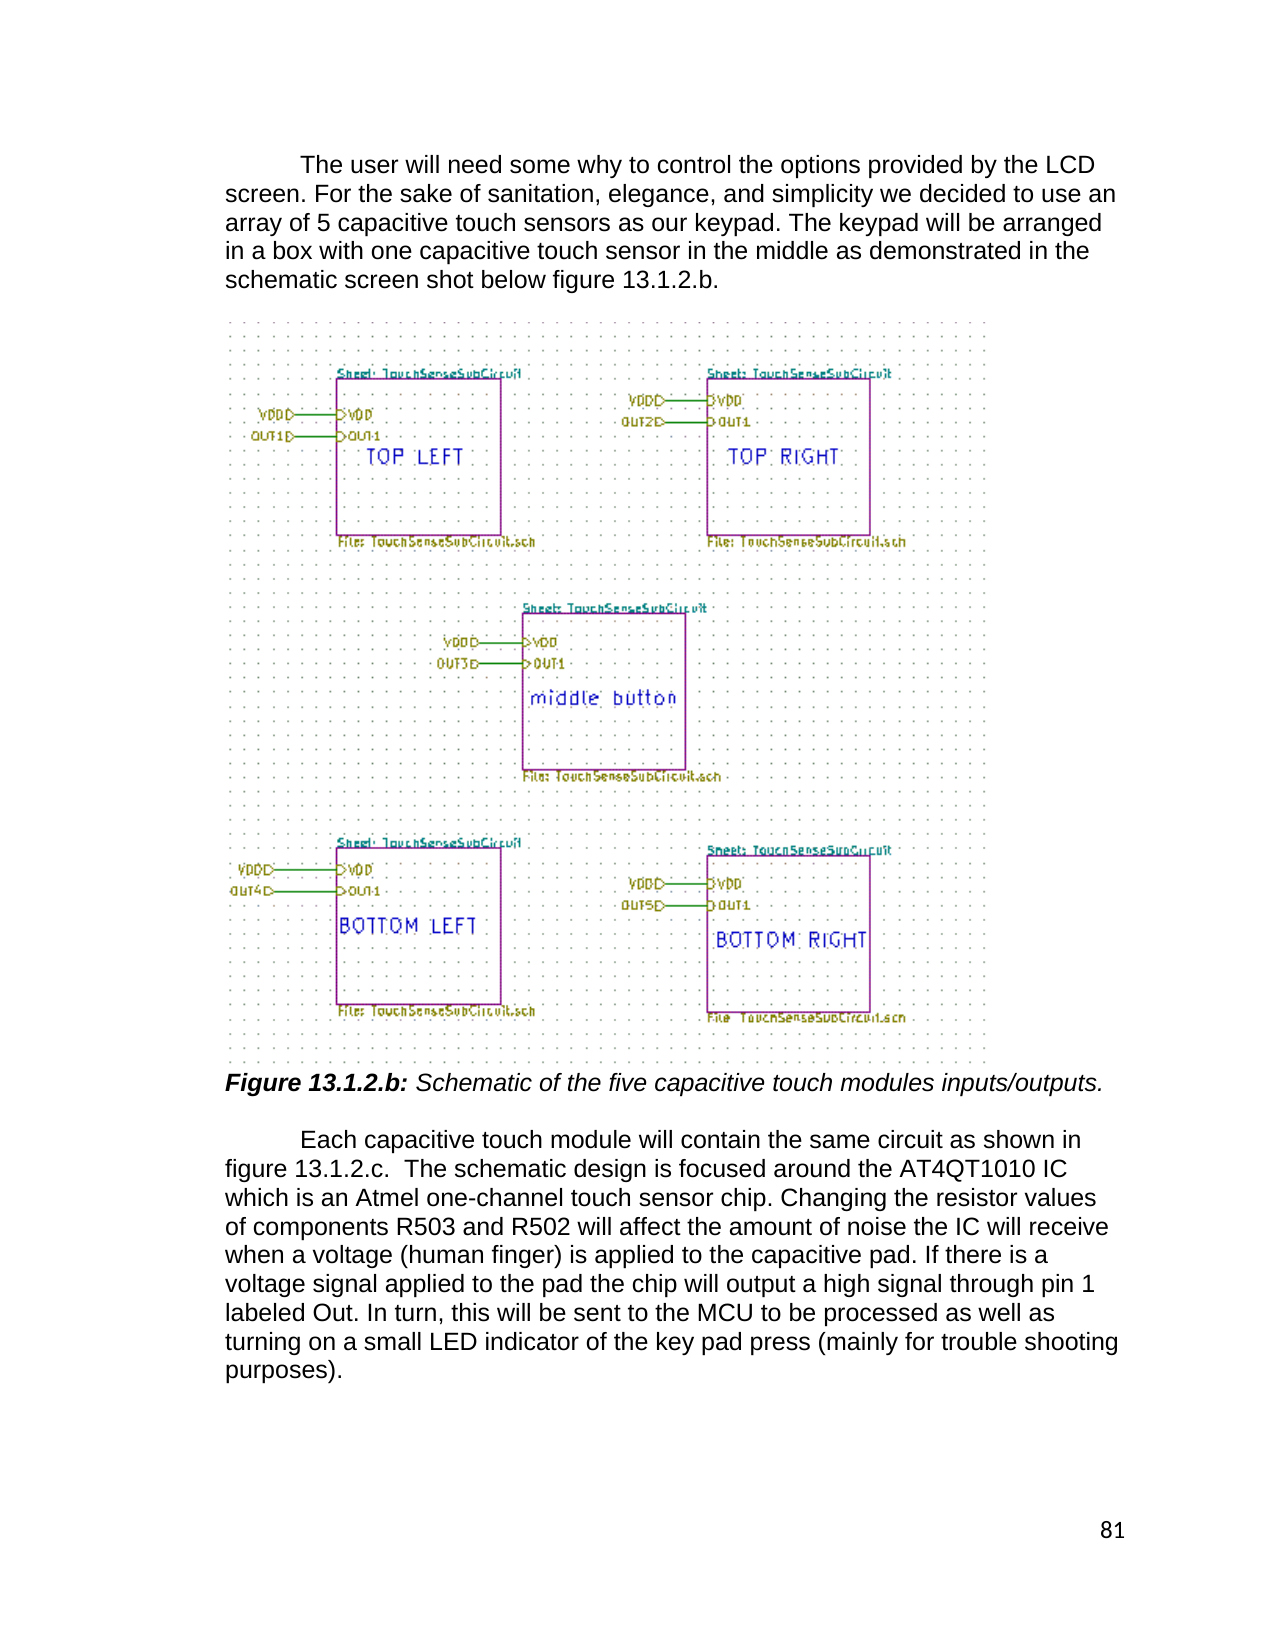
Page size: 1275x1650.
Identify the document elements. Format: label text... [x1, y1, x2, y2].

picture [225, 322, 993, 1068]
text Each capacitive touch module will contain the same circuit as shown in figure 13.1.2.c. The schematic design is focused around the AT4QT1010 IC which is an Atmel one-channel touch sensor chip. Changing the resistor values of components R503 and R502 will affect the amount of noise the IC will receive when a voltage (human finger) is applied to the capacitive pad. If there is a voltage signal applied to the pad the chip will output a high signal through pin 1 labeled Out. In turn, this will be sent to the MCU to be processed as well as turning on a small LED indicator of the key pad press (mainly for trouble shooting purposes). [225, 1125, 1125, 1384]
text The user will need some why to control the options provided by the LCD screen. For the sake of sanitation, elegance, and simplicity we decided to use an array of 5 capacitive touch sensors as our keypad. The keypad will be arranged in a box with one capacitive touch sensor in the middle as demonstrated in the schematic screen shot below figure 13.1.2.b. [225, 150, 1125, 294]
text Figure 13.1.2.b: Schematic of the five capacitive touch modules inputs/outputs. [225, 1068, 1125, 1097]
